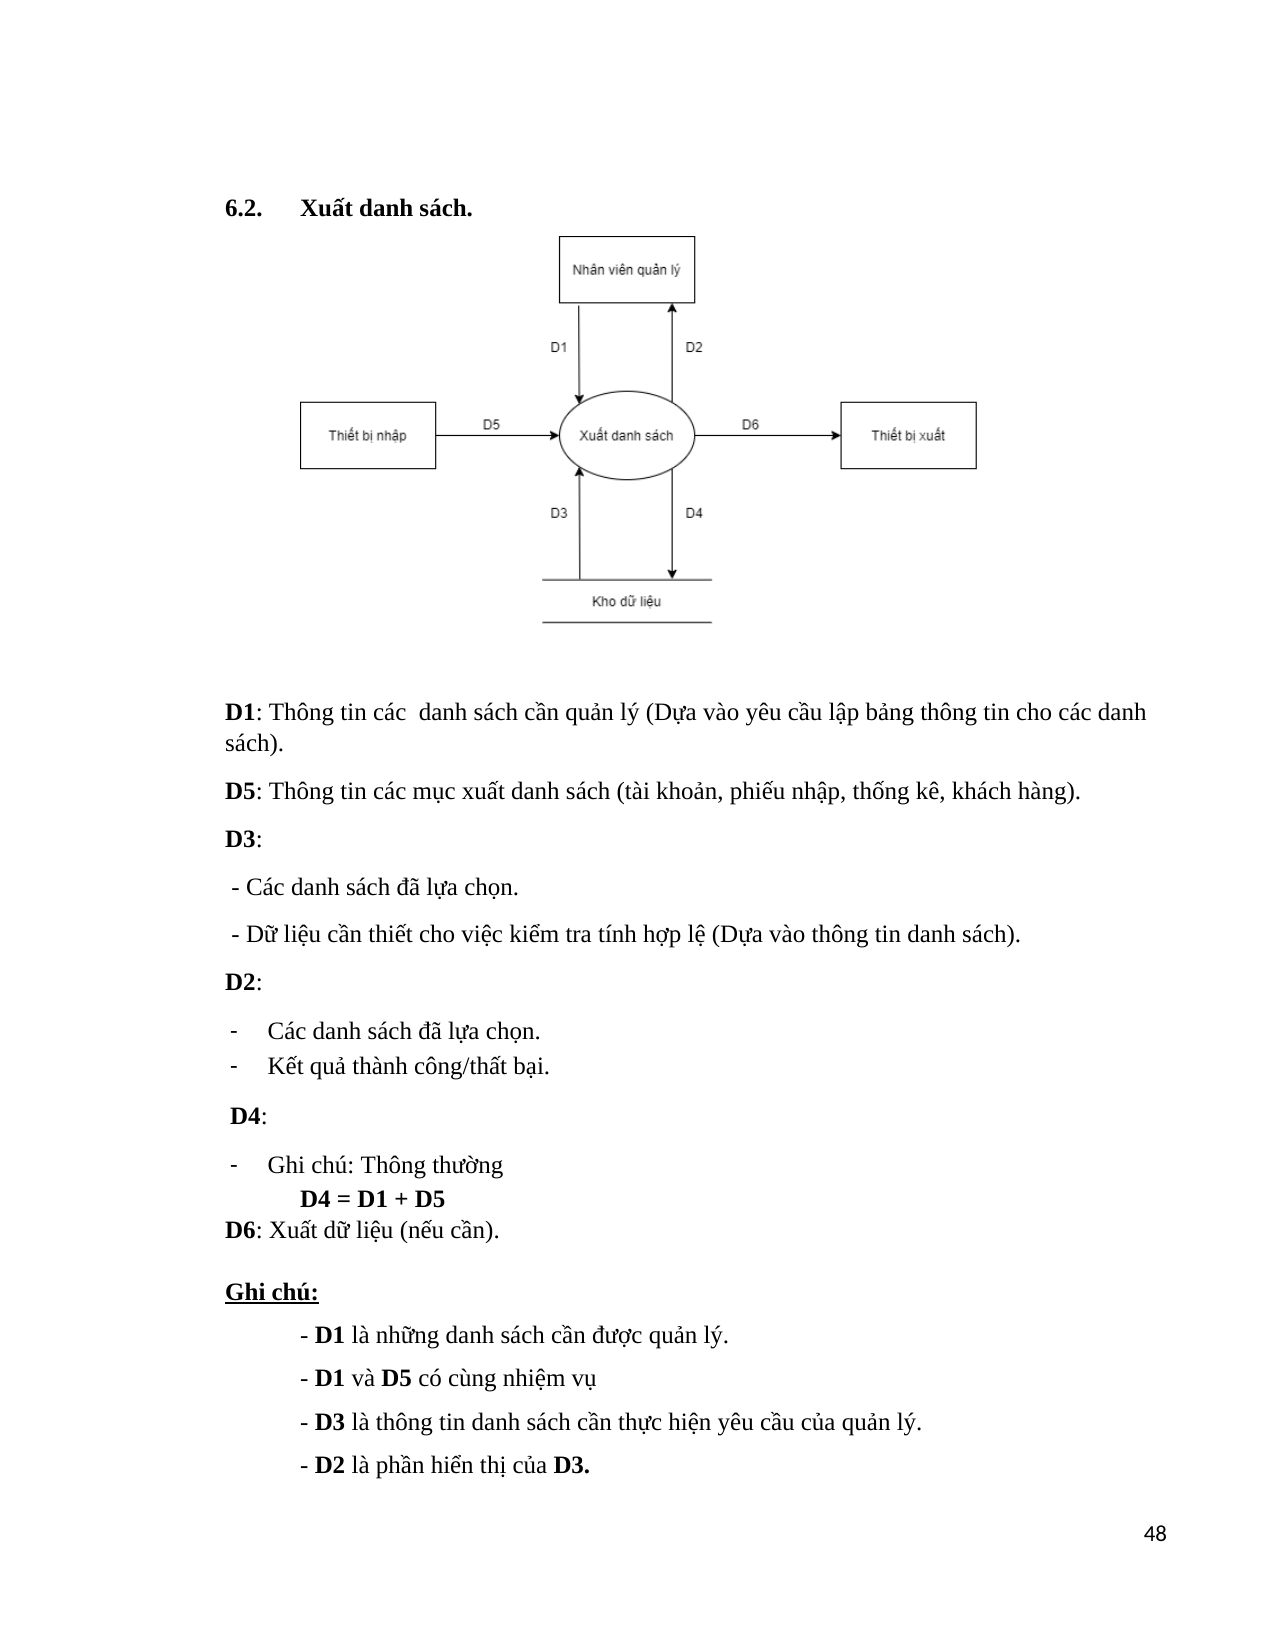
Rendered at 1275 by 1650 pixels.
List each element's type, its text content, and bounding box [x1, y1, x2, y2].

list Kết quả thành công/thất bại. [230, 1050, 1167, 1080]
text D4 = D1 + D5 [267, 1184, 1167, 1213]
text - D3 là thông tin danh sách cần thực hiện yêu cầu của quản lý. [225, 1407, 1167, 1435]
list Xuất danh sách. [225, 193, 1167, 222]
text D1: Thông tin các danh sách cần quản lý (Dựa vào yêu cầu lập bảng thông tin cho các danh sách). [225, 697, 1167, 757]
text - D1 và D5 có cùng nhiệm vụ [225, 1363, 1167, 1392]
text D6: Xuất dữ liệu (nếu cần). [225, 1215, 1167, 1244]
text - D1 là những danh sách cần được quản lý. [225, 1320, 1167, 1349]
text D4: [230, 1101, 1167, 1130]
text - Các danh sách đã lựa chọn. [225, 872, 1167, 900]
text D5: Thông tin các mục xuất danh sách (tài khoản, phiếu nhập, thống kê, khách hàng). [225, 776, 1167, 805]
list Ghi chú: Thông thường [230, 1149, 1167, 1180]
text D3: [225, 824, 1167, 853]
text D2: [225, 967, 1167, 996]
text Ghi chú: [225, 1277, 1167, 1306]
list Các danh sách đã lựa chọn. [230, 1015, 1167, 1045]
text - Dữ liệu cần thiết cho việc kiểm tra tính hợp lệ (Dựa vào thông tin danh sách). [225, 919, 1167, 948]
text - D2 là phần hiển thị của D3. [225, 1450, 1167, 1478]
picture [300, 236, 978, 624]
